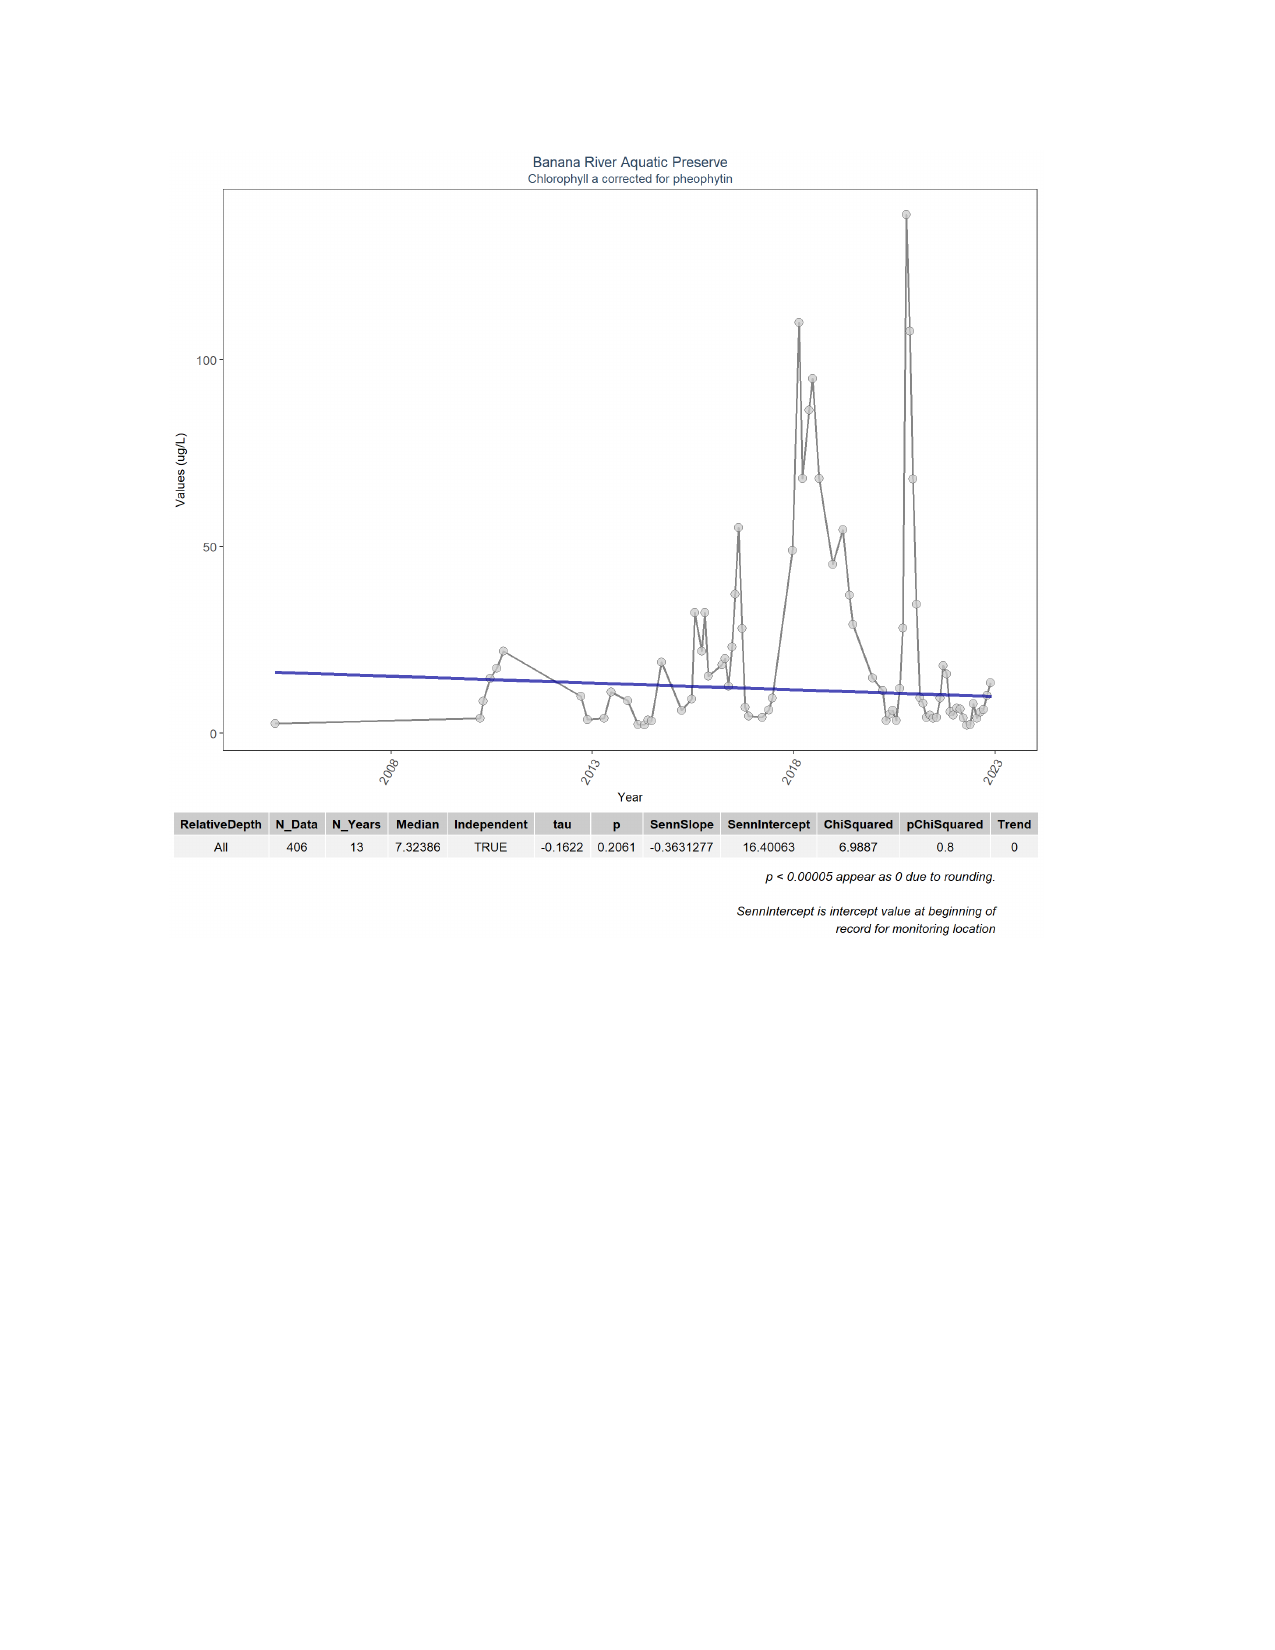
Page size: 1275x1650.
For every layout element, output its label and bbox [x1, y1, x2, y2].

picture [168, 150, 1044, 938]
